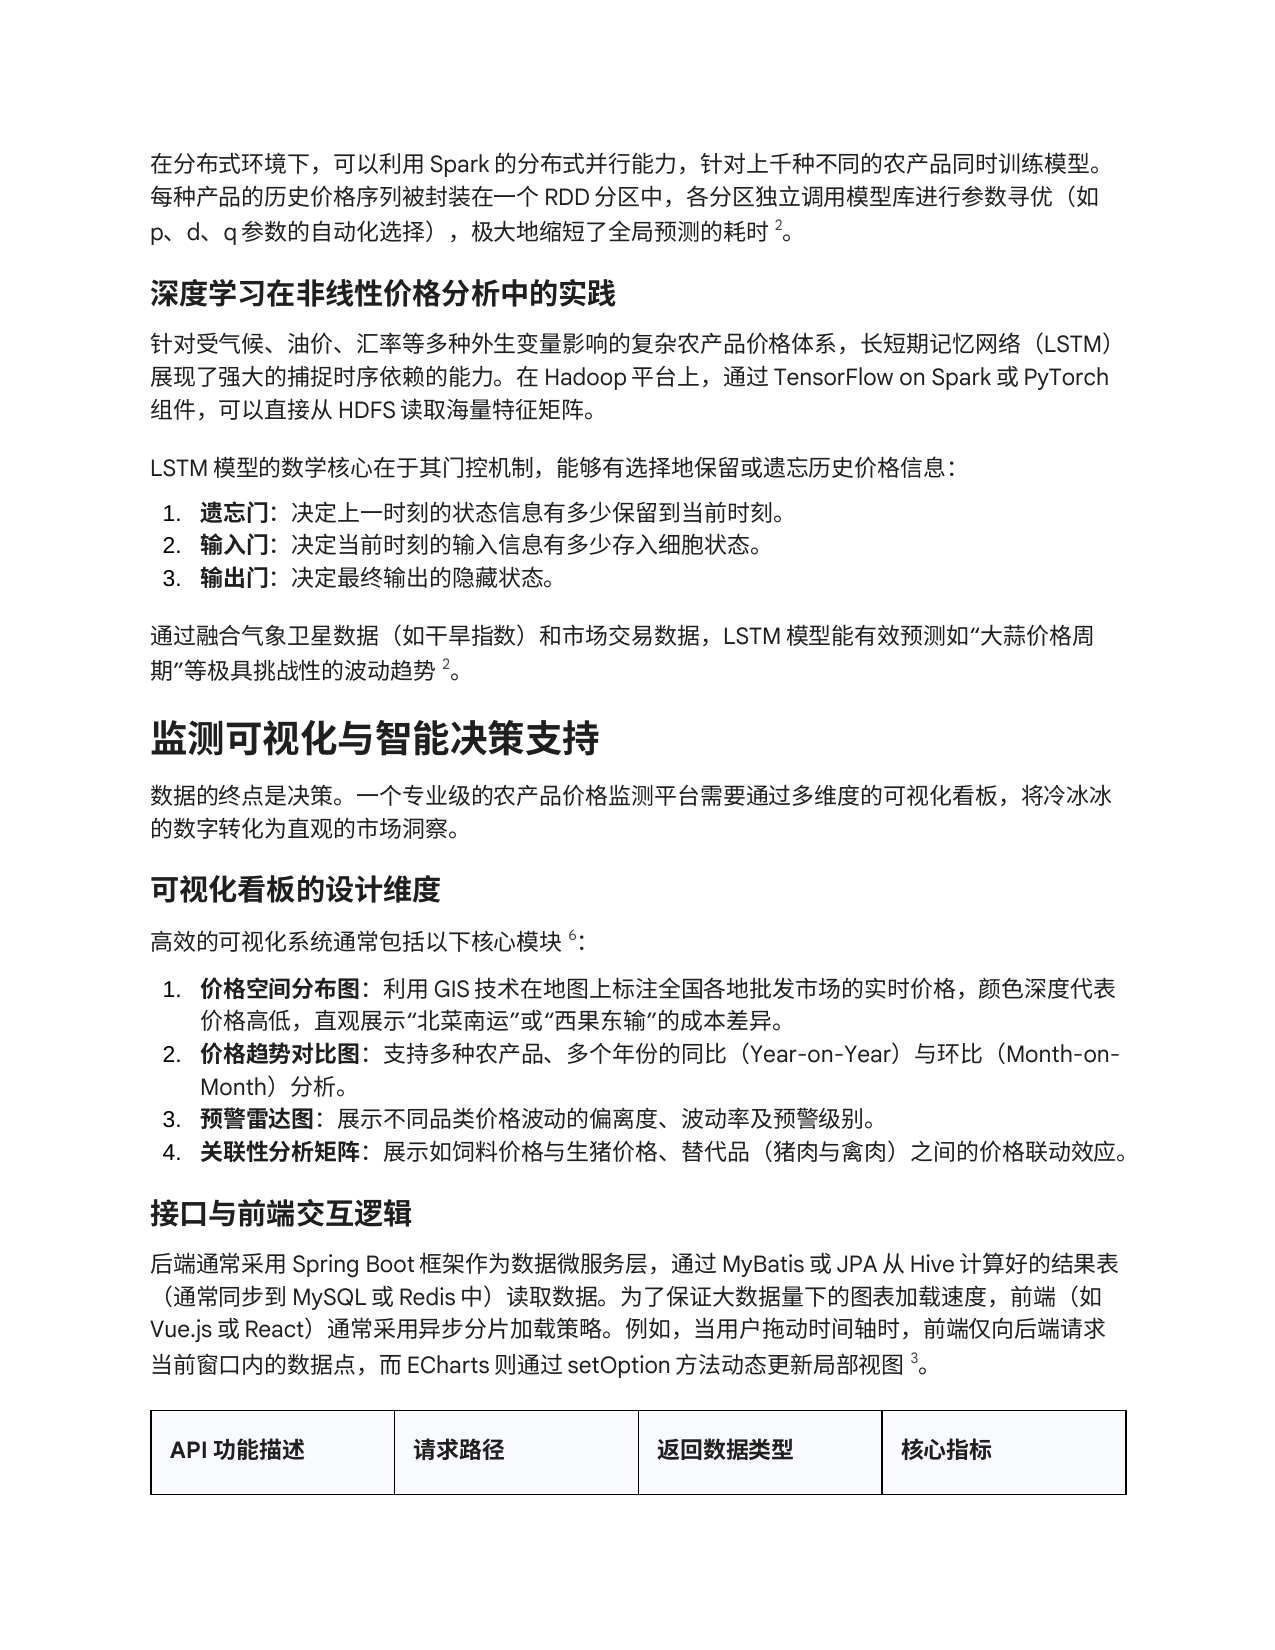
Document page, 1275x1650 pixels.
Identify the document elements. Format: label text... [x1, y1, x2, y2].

text 后端通常采用Spring Boot框架作为数据微服务层，通过MyBatis或JPA从Hive计算好的结果表（通常同步到MySQL或Redis中）读取数据。为了保证大数据量下的图表加载速度，前端（如Vue.js或React）通常采用异步分片加载策略。例如，当用户拖动时间轴时，前端仅向后端请求当前窗口内的数据点，而ECharts则通过setOption方法动态更新局部视图 3。 [150, 1250, 1125, 1380]
table_header 核心指标 [883, 1411, 1125, 1493]
table_header API 功能描述 [152, 1411, 394, 1493]
list 关联性分析矩阵：展示如饲料价格与生猪价格、替代品（猪肉与禽肉）之间的价格联动效应。 [162, 1138, 1125, 1167]
list 输出门：决定最终输出的隐藏状态。 [162, 564, 1125, 593]
list 价格空间分布图：利用GIS技术在地图上标注全国各地批发市场的实时价格，颜色深度代表价格高低，直观展示“北菜南运”或“西果东输”的成本差异。 [162, 975, 1125, 1036]
list 价格趋势对比图：支持多种农产品、多个年份的同比（Year-on-Year）与环比（Month-on-Month）分析。 [162, 1040, 1125, 1102]
list 预警雷达图：展示不同品类价格波动的偏离度、波动率及预警级别。 [162, 1106, 1125, 1134]
text 数据的终点是决策。一个专业级的农产品价格监测平台需要通过多维度的可视化看板，将冷冰冰的数字转化为直观的市场洞察。 [150, 782, 1125, 843]
table_header 请求路径 [395, 1411, 638, 1493]
text 通过融合气象卫星数据（如干旱指数）和市场交易数据，LSTM模型能有效预测如“大蒜价格周期”等极具挑战性的波动趋势 2。 [150, 622, 1125, 687]
subtitle 接口与前端交互逻辑 [150, 1196, 1125, 1233]
text 在分布式环境下，可以利用Spark的分布式并行能力，针对上千种不同的农产品同时训练模型。每种产品的历史价格序列被封装在一个RDD分区中，各分区独立调用模型库进行参数寻优（如p、d、q参数的自动化选择），极大地缩短了全局预测的耗时 2。 [150, 150, 1125, 247]
subtitle 监测可视化与智能决策支持 [150, 716, 1125, 763]
subtitle 可视化看板的设计维度 [150, 872, 1125, 909]
text 针对受气候、油价、汇率等多种外生变量影响的复杂农产品价格体系，长短期记忆网络（LSTM）展现了强大的捕捉时序依赖的能力。在Hadoop平台上，通过TensorFlow on Spark或PyTorch组件，可以直接从HDFS读取海量特征矩阵。 [150, 331, 1125, 425]
text 高效的可视化系统通常包括以下核心模块 6： [150, 927, 1125, 958]
table_header 返回数据类型 [639, 1411, 881, 1493]
subtitle 深度学习在非线性价格分析中的实践 [150, 277, 1125, 313]
text LSTM模型的数学核心在于其门控机制，能够有选择地保留或遗忘历史价格信息： [150, 454, 1125, 483]
list 遗忘门：决定上一时刻的状态信息有多少保留到当前时刻。 [162, 499, 1125, 528]
list 输入门：决定当前时刻的输入信息有多少存入细胞状态。 [162, 532, 1125, 561]
